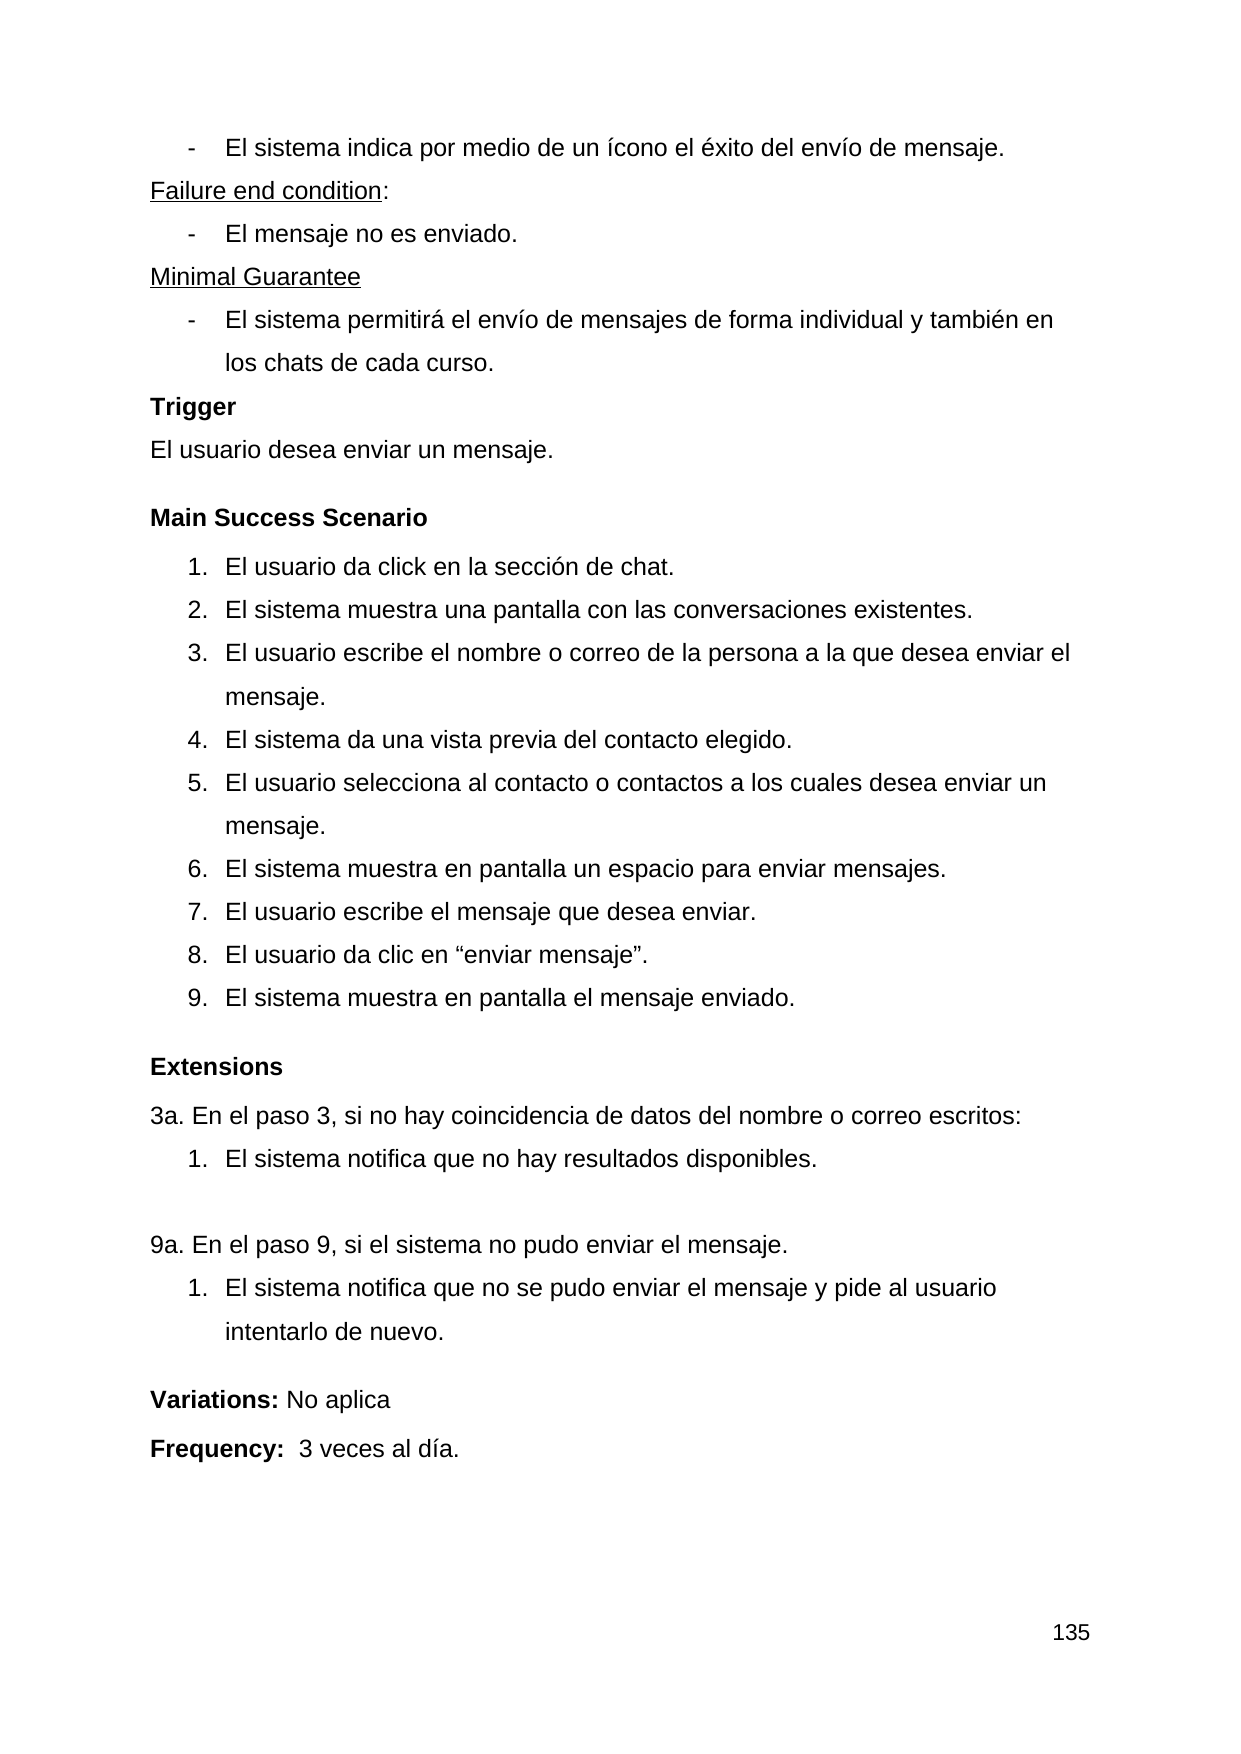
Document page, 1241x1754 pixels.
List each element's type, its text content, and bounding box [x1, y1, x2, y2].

text Failure end condition: [150, 176, 1090, 205]
list El sistema muestra en pantalla el mensaje enviado. [187, 983, 1090, 1012]
text 3a. En el paso 3, si no hay coincidencia de datos del nombre o correo escritos: [150, 1101, 1090, 1130]
list El sistema muestra en pantalla un espacio para enviar mensajes. [187, 854, 1090, 883]
list El sistema da una vista previa del contacto elegido. [187, 725, 1090, 753]
list El usuario escribe el mensaje que desea enviar. [187, 897, 1090, 926]
text 9a. En el paso 9, si el sistema no pudo enviar el mensaje. [150, 1230, 1090, 1259]
list El sistema notifica que no hay resultados disponibles. [187, 1144, 1090, 1173]
list El sistema permitirá el envío de mensajes de forma individual y también en los chats de cada curso. [187, 305, 1090, 377]
list El usuario da clic en “enviar mensaje”. [187, 940, 1090, 969]
list El mensaje no es enviado. [187, 219, 1090, 248]
text Frequency: 3 veces al día. [150, 1434, 1090, 1463]
list El usuario da click en la sección de chat. [187, 552, 1090, 581]
text Extensions [150, 1052, 1090, 1080]
list El usuario escribe el nombre o correo de la persona a la que desea enviar el mensaje. [187, 638, 1090, 710]
list El sistema indica por medio de un ícono el éxito del envío de mensaje. [187, 133, 1090, 162]
text Trigger [150, 392, 1090, 420]
text Main Success Scenario [150, 503, 1090, 532]
text Minimal Guarantee [150, 262, 1090, 291]
list El sistema muestra una pantalla con las conversaciones existentes. [187, 595, 1090, 624]
list El usuario selecciona al contacto o contactos a los cuales desea enviar un mensaje. [187, 768, 1090, 840]
text El usuario desea enviar un mensaje. [150, 435, 1090, 463]
list El sistema notifica que no se pudo enviar el mensaje y pide al usuario intentarlo de nuevo. [187, 1273, 1090, 1345]
text Variations: No aplica [150, 1385, 1090, 1413]
